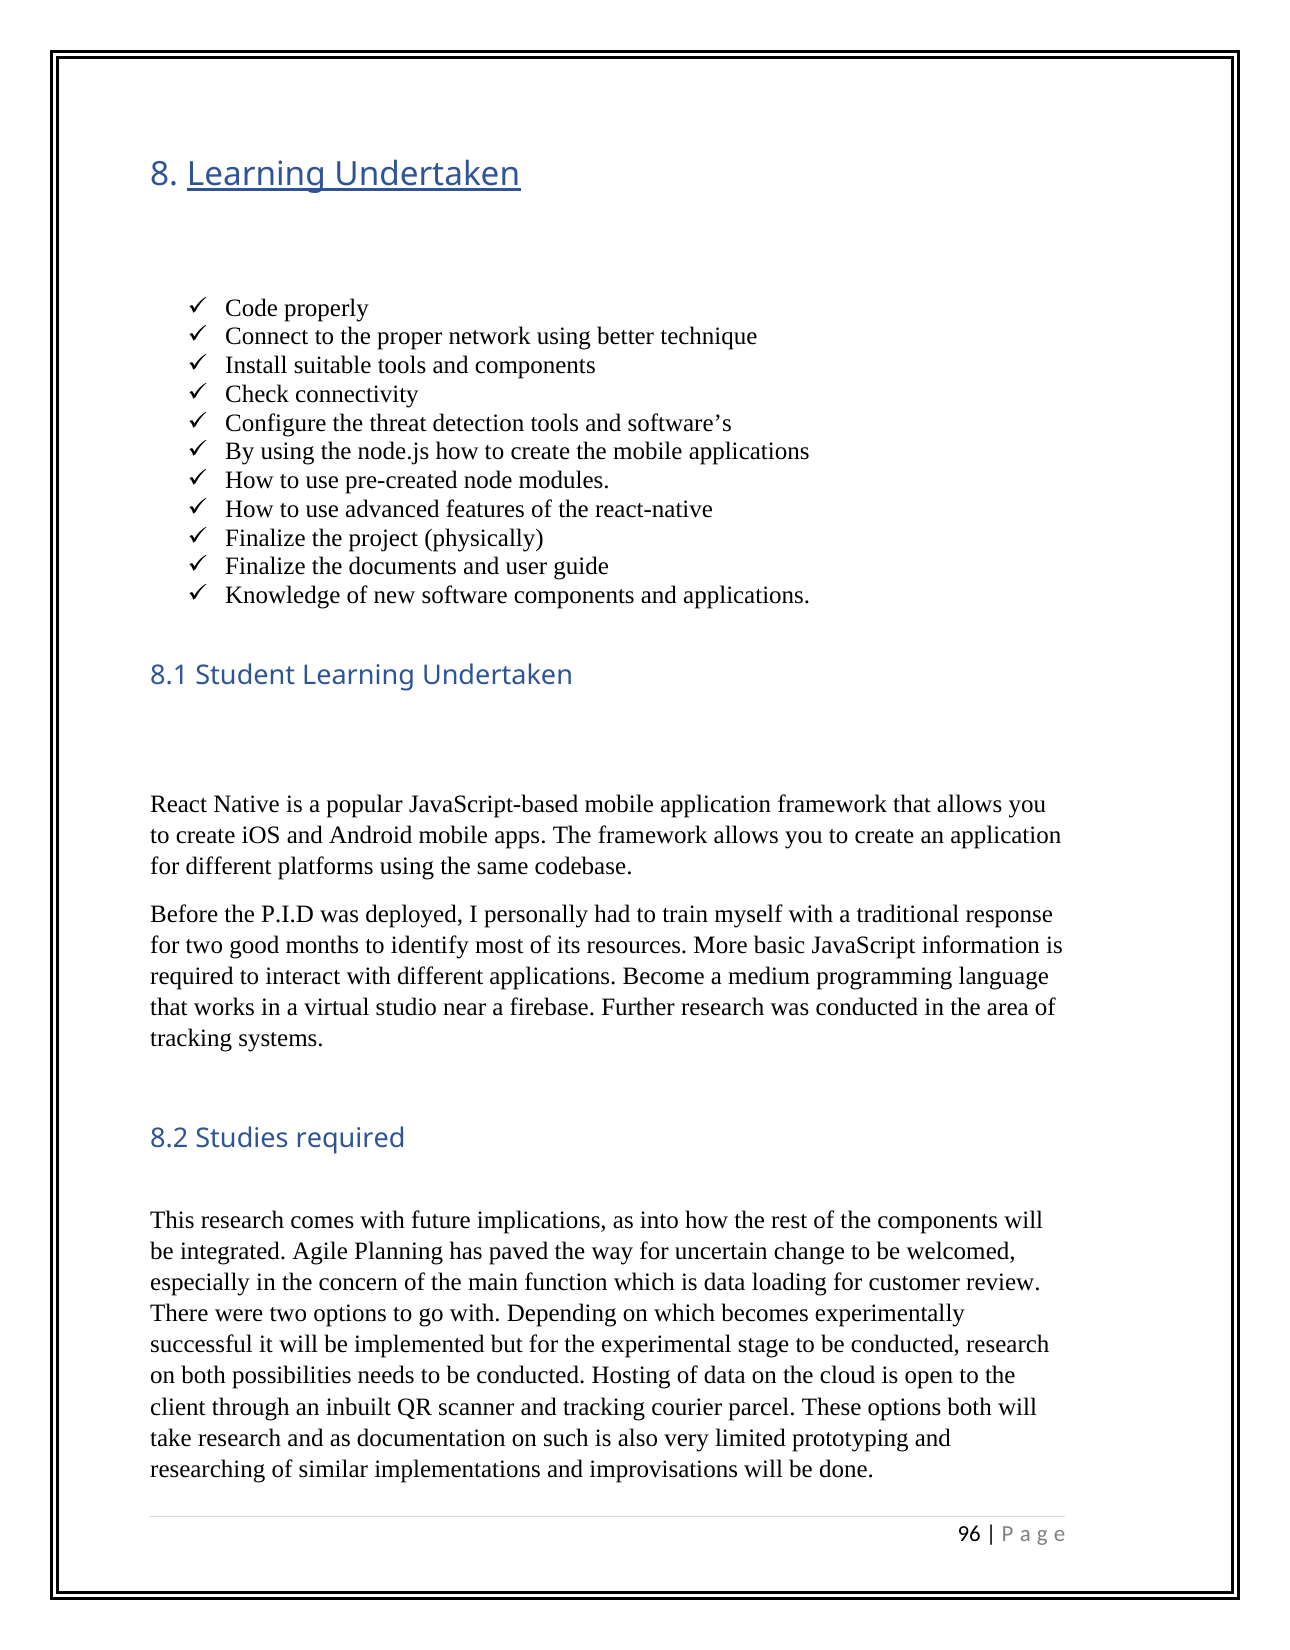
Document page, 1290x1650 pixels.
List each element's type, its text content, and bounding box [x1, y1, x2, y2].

list Finalize the documents and user guide [187, 551, 1065, 580]
list Connect to the proper network using better technique [187, 321, 1065, 350]
list Code properly [187, 293, 1065, 321]
list Knowledge of new software components and applications. [187, 580, 1065, 609]
text React Native is a popular JavaScript-based mobile application framework that allows you to create iOS and Android mobile apps. The framework allows you to create an application for different platforms using the same codebase. [150, 789, 1065, 880]
list Finalize the project (physically) [187, 523, 1065, 551]
text Before the P.I.D was deployed, I personally had to train myself with a traditional response for two good months to identify most of its resources. More basic JavaScript information is required to interact with different applications. Become a medium programming language that works in a virtual studio near a firebase. Further research was conducted in the area of ​​tracking systems. [150, 899, 1065, 1052]
list Install suitable tools and components [187, 350, 1065, 379]
subtitle 8. Learning Undertaken [150, 150, 1065, 195]
list How to use pre-created node modules. [187, 465, 1065, 494]
subtitle 8.1 Student Learning Undertaken [150, 656, 1065, 693]
list By using the node.js how to create the mobile applications [187, 436, 1065, 465]
list Configure the threat detection tools and software’s [187, 408, 1065, 436]
list Check connectivity [187, 379, 1065, 408]
subtitle 8.2 Studies required [150, 1119, 1065, 1156]
list How to use advanced features of the react-native [187, 494, 1065, 523]
text This research comes with future implications, as into how the rest of the components will be integrated. Agile Planning has paved the way for uncertain change to be welcomed, especially in the concern of the main function which is data loading for customer review. There were two options to go with. Depending on which becomes experimentally successful it will be implemented but for the experimental stage to be conducted, research on both possibilities needs to be conducted. Hosting of data on the cloud is open to the client through an inbuilt QR scanner and tracking courier parcel. These options both will take research and as documentation on such is also very limited prototyping and researching of similar implementations and improvisations will be done. [150, 1205, 1065, 1482]
